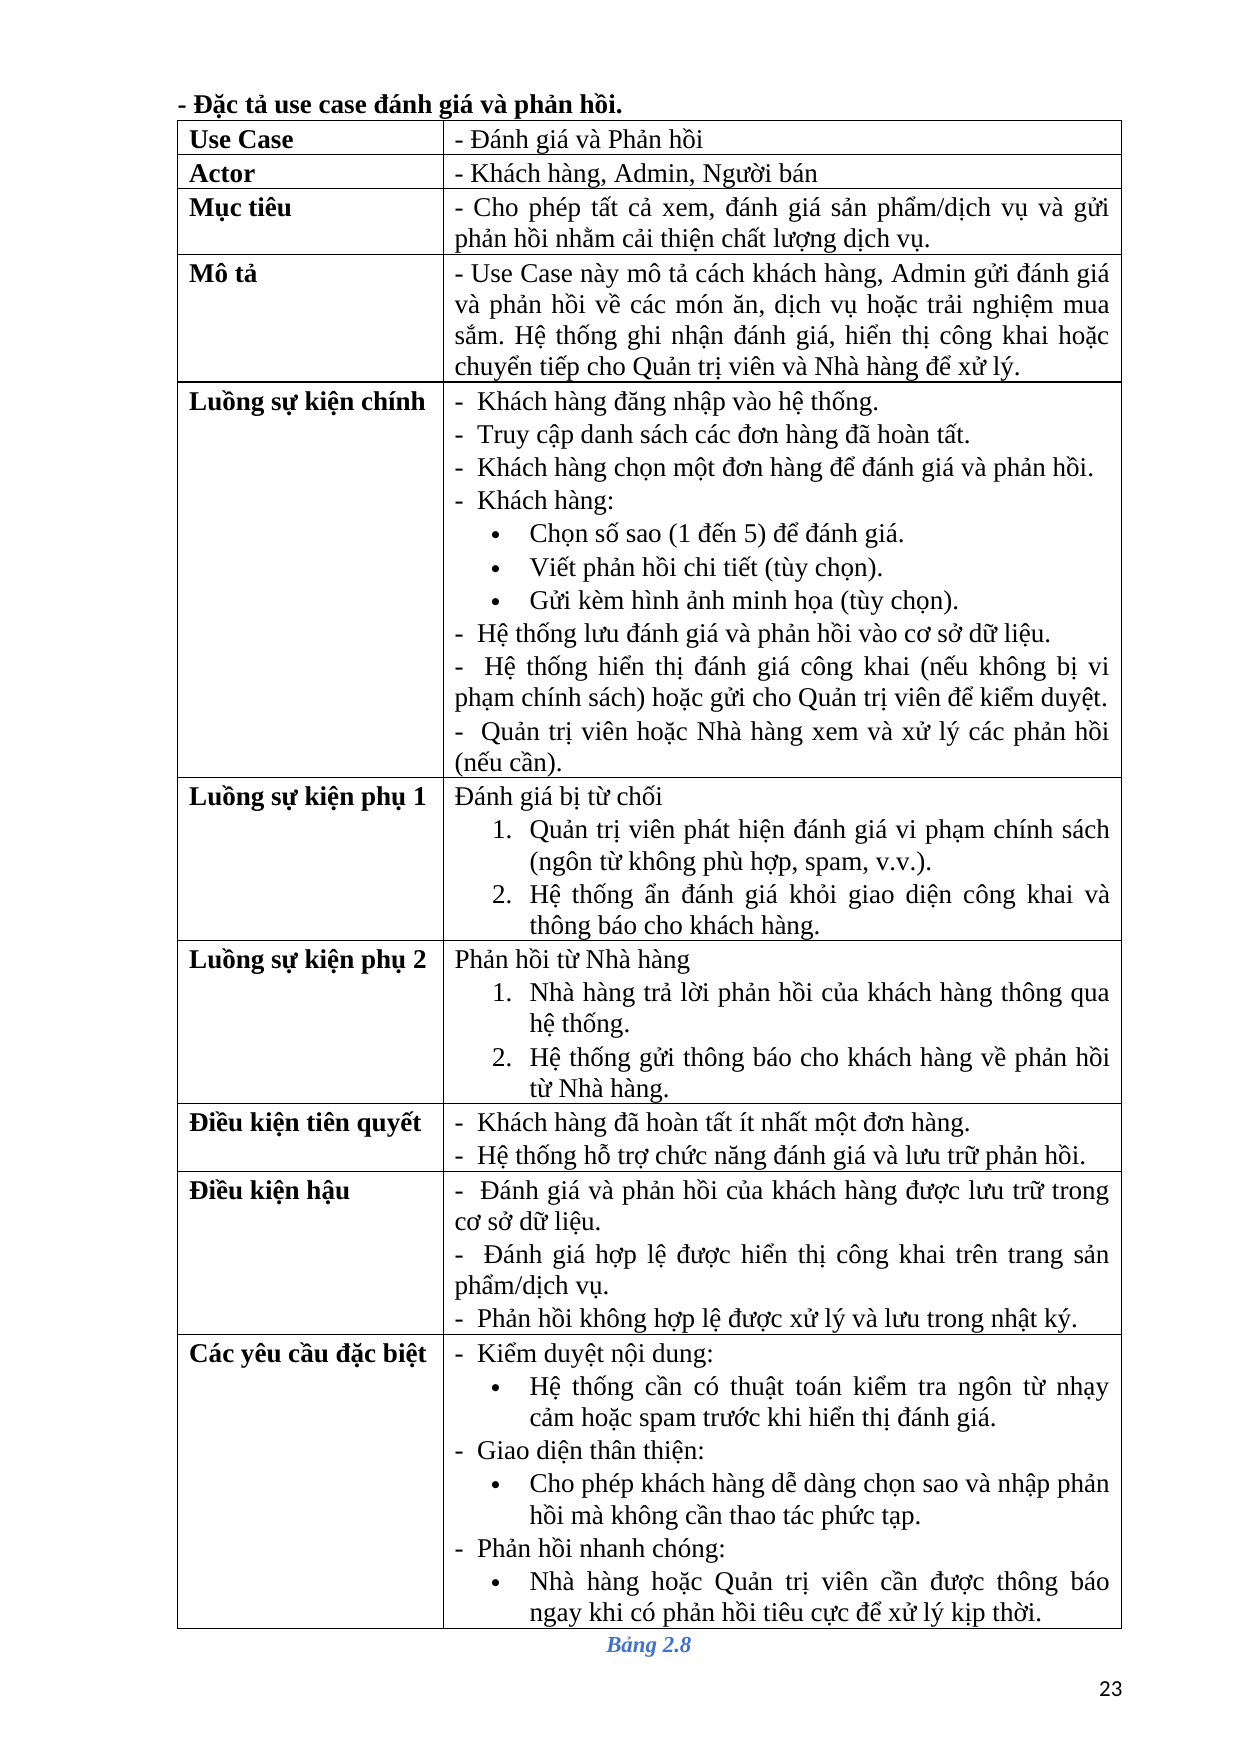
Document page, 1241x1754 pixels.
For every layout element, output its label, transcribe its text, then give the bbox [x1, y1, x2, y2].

table_cell - Khách hàng đăng nhập vào hệ thống. - Truy cập danh sách các đơn hàng đã hoàn tất. - Khách hàng chọn một đơn hàng để đánh giá và phản hồi. - Khách hàng: Chọn số sao (1 đến 5) để đánh giá. Viết phản hồi chi tiết (tùy chọn). Gửi kèm hình ảnh minh họa (tùy chọn). - Hệ thống lưu đánh giá và phản hồi vào cơ sở dữ liệu. - Hệ thống hiển thị đánh giá công khai (nếu không bị vi phạm chính sách) hoặc gửi cho Quản trị viên để kiểm duyệt. - Quản trị viên hoặc Nhà hàng xem và xử lý các phản hồi (nếu cần). [444, 383, 1121, 777]
table_cell Mục tiêu [178, 189, 443, 254]
table_cell Phản hồi từ Nhà hàng Nhà hàng trả lời phản hồi của khách hàng thông qua hệ thống. Hệ thống gửi thông báo cho khách hàng về phản hồi từ Nhà hàng. [444, 941, 1121, 1103]
table_cell Các yêu cầu đặc biệt [178, 1335, 443, 1627]
table_cell - Khách hàng, Admin, Người bán [444, 155, 1121, 188]
table_cell Luồng sự kiện chính [178, 383, 443, 777]
table_cell - Cho phép tất cả xem, đánh giá sản phẩm/dịch vụ và gửi phản hồi nhằm cải thiện chất lượng dịch vụ. [444, 189, 1121, 254]
table_cell Actor [178, 155, 443, 188]
table_cell Đánh giá bị từ chối Quản trị viên phát hiện đánh giá vi phạm chính sách (ngôn từ không phù hợp, spam, v.v.). Hệ thống ẩn đánh giá khỏi giao diện công khai và thông báo cho khách hàng. [444, 778, 1121, 940]
table_cell - Use Case này mô tả cách khách hàng, Admin gửi đánh giá và phản hồi về các món ăn, dịch vụ hoặc trải nghiệm mua sắm. Hệ thống ghi nhận đánh giá, hiển thị công khai hoặc chuyển tiếp cho Quản trị viên và Nhà hàng để xử lý. [444, 255, 1121, 381]
table_cell - Khách hàng đã hoàn tất ít nhất một đơn hàng. - Hệ thống hỗ trợ chức năng đánh giá và lưu trữ phản hồi. [444, 1104, 1121, 1171]
table_cell - Đánh giá và phản hồi của khách hàng được lưu trữ trong cơ sở dữ liệu. - Đánh giá hợp lệ được hiển thị công khai trên trang sản phẩm/dịch vụ. - Phản hồi không hợp lệ được xử lý và lưu trong nhật ký. [444, 1172, 1121, 1334]
table_cell Điều kiện hậu [178, 1172, 443, 1334]
table_header Use Case [178, 121, 443, 154]
text - Đặc tả use case đánh giá và phản hồi. [177, 89, 1122, 120]
table_cell Luồng sự kiện phụ 2 [178, 941, 443, 1103]
table_cell Luồng sự kiện phụ 1 [178, 778, 443, 940]
text Bảng 2.8 [177, 1631, 1122, 1657]
table_cell Mô tả [178, 255, 443, 381]
table_cell - Kiểm duyệt nội dung: Hệ thống cần có thuật toán kiểm tra ngôn từ nhạy cảm hoặc spam trước khi hiển thị đánh giá. - Giao diện thân thiện: Cho phép khách hàng dễ dàng chọn sao và nhập phản hồi mà không cần thao tác phức tạp. - Phản hồi nhanh chóng: Nhà hàng hoặc Quản trị viên cần được thông báo ngay khi có phản hồi tiêu cực để xử lý kịp thời. [444, 1335, 1121, 1627]
table_header - Đánh giá và Phản hồi [444, 121, 1121, 154]
table_cell Điều kiện tiên quyết [178, 1104, 443, 1171]
